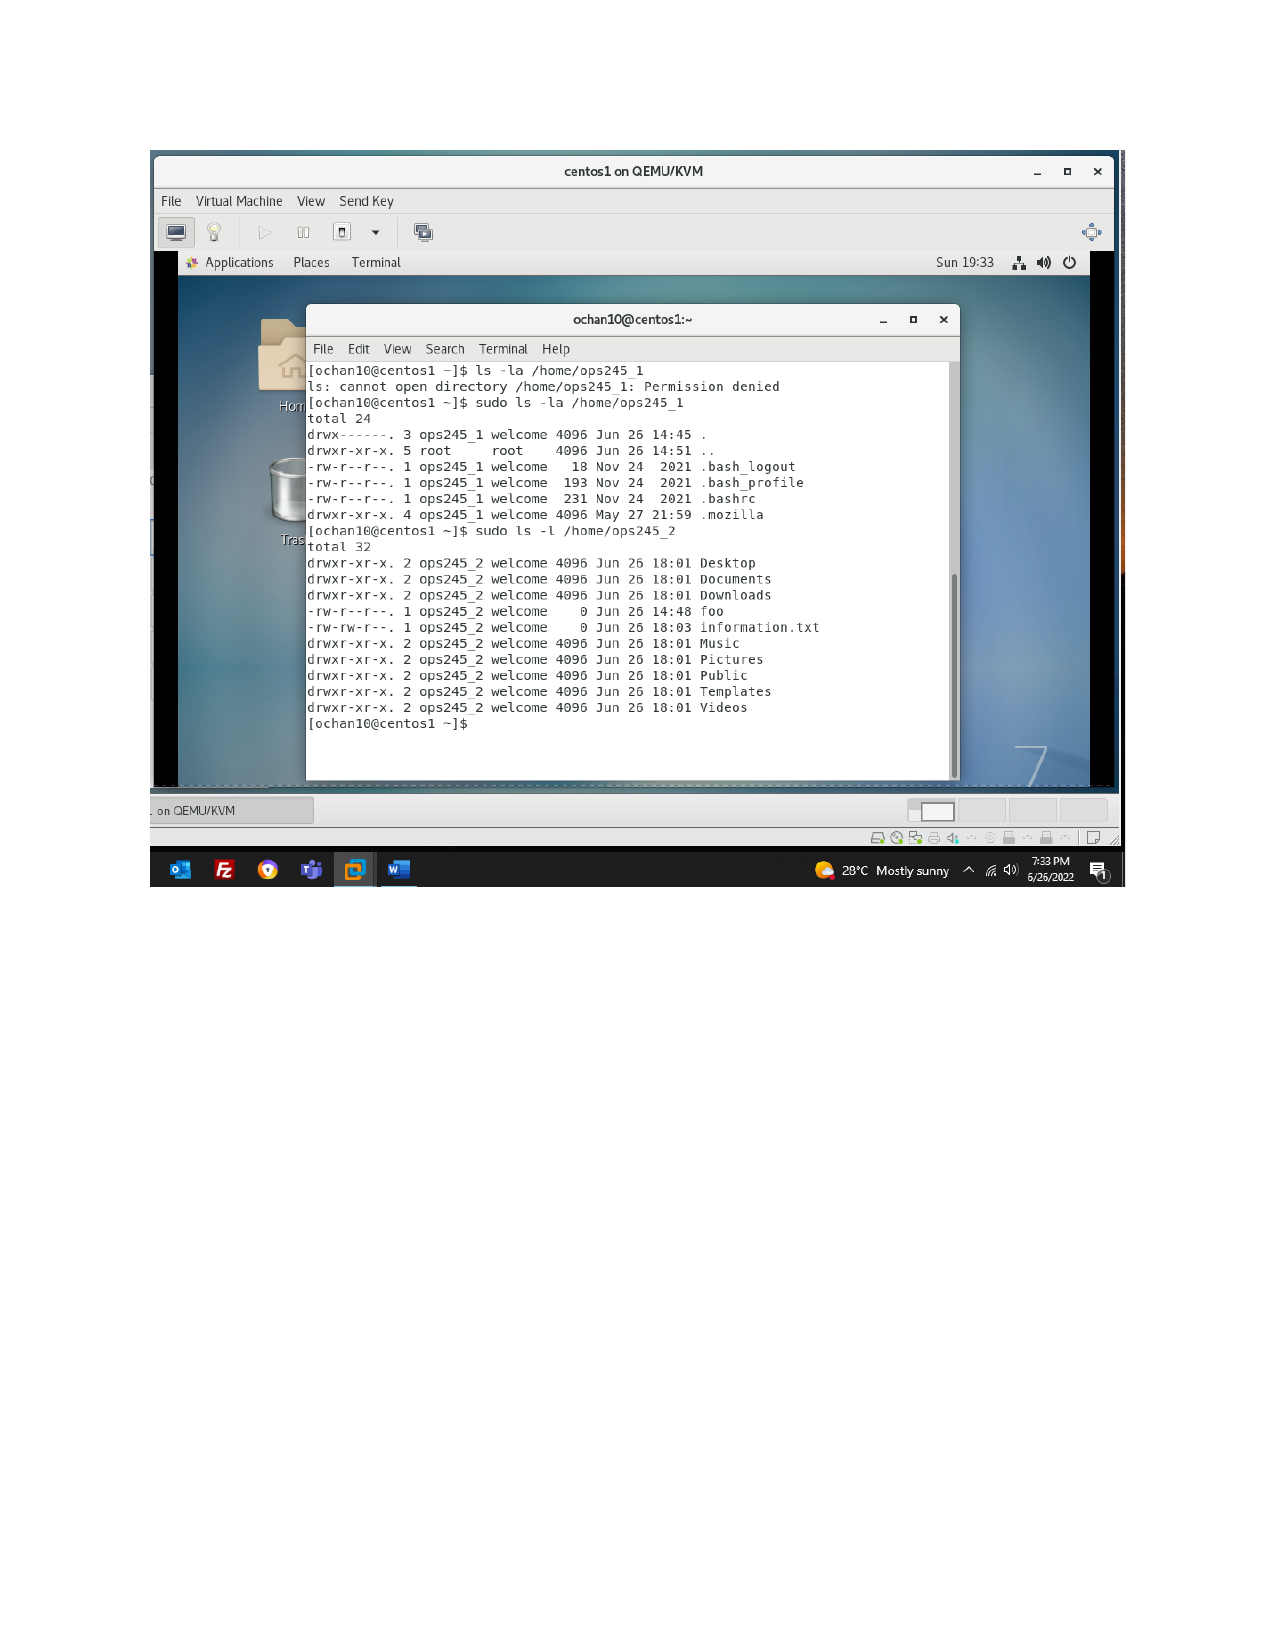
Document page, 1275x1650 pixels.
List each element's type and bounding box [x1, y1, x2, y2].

picture [150, 150, 1125, 887]
